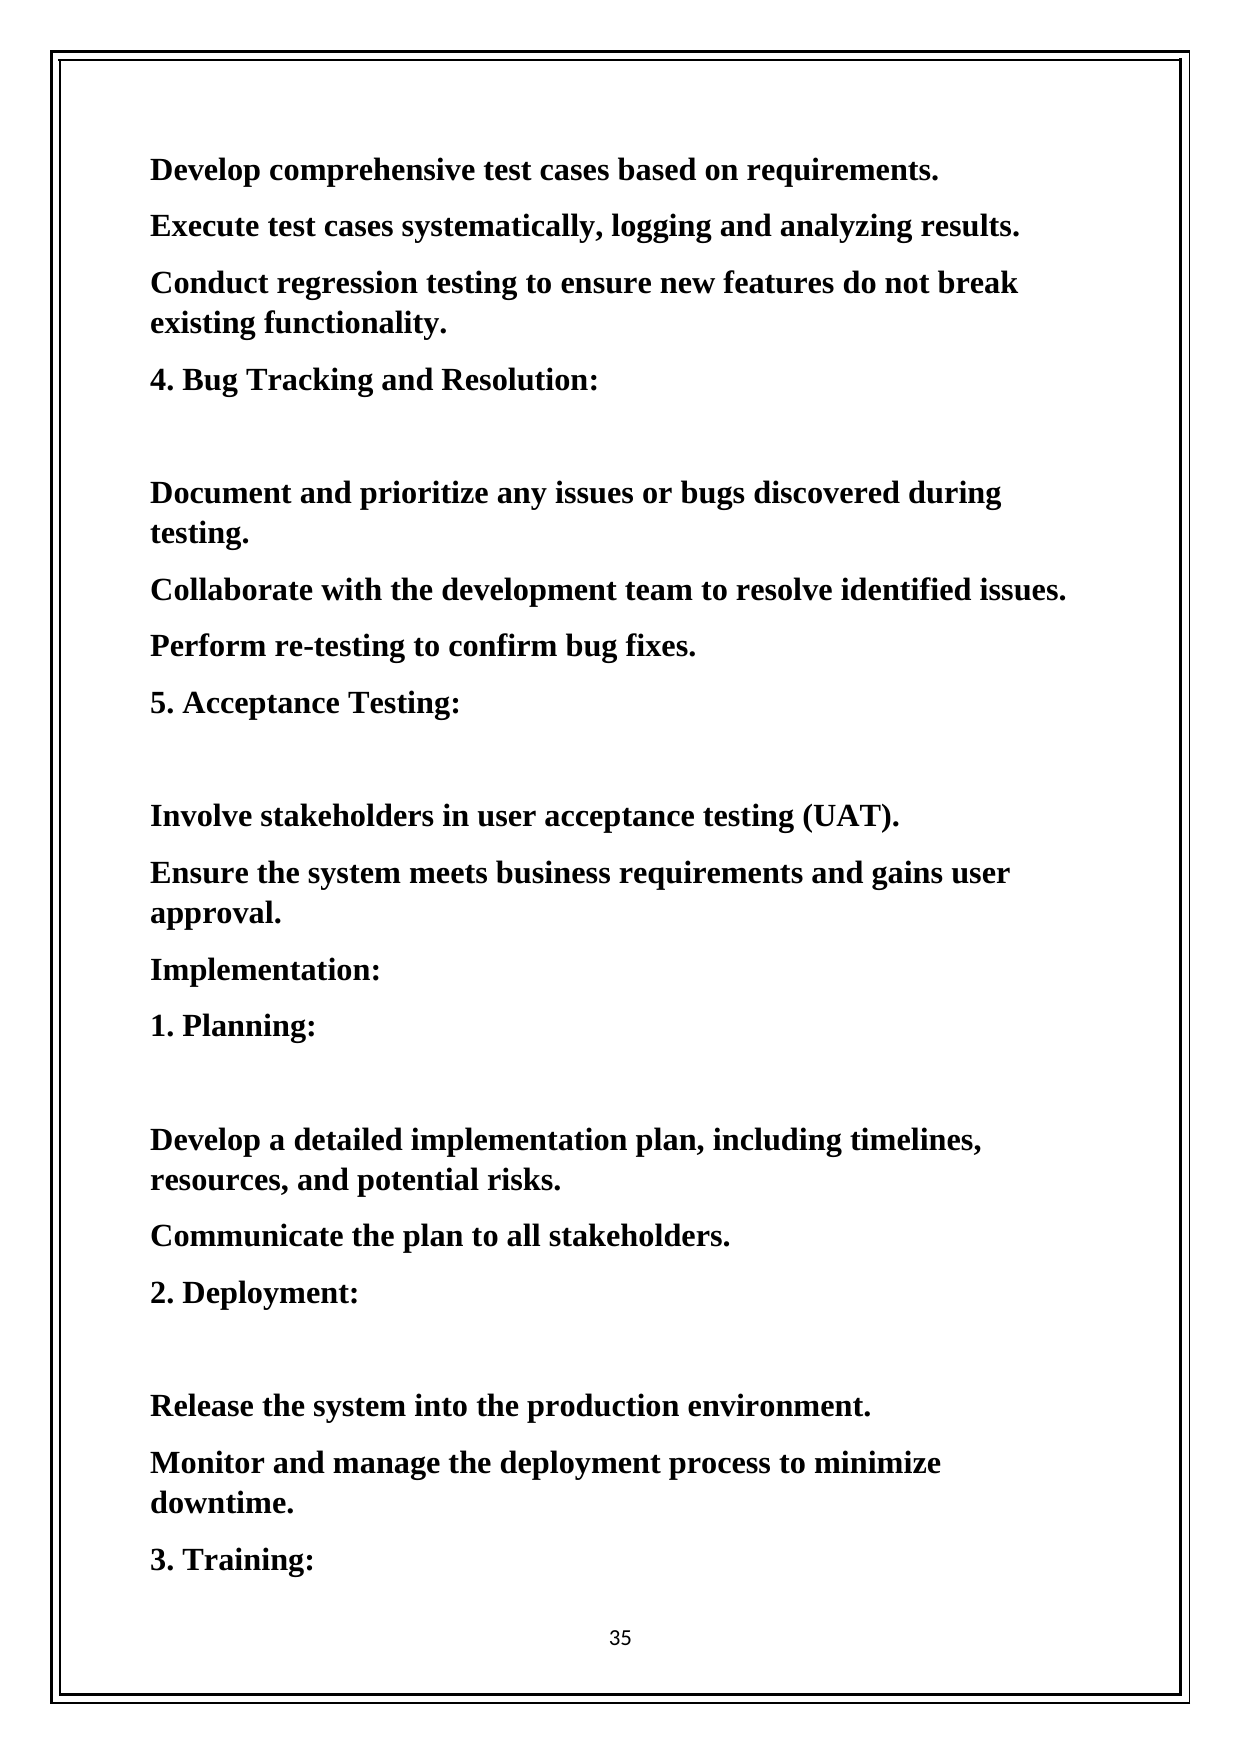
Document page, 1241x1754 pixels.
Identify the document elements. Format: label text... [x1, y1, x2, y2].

text Develop a detailed implementation plan, including timelines, resources, and potential risks. [150, 1120, 1090, 1197]
text Release the system into the production environment. [150, 1387, 1090, 1424]
text Execute test cases systematically, logging and analyzing results. [150, 207, 1090, 244]
text Communicate the plan to all stakeholders. [150, 1217, 1090, 1254]
text Involve stakeholders in user acceptance testing (UAT). [150, 797, 1090, 834]
text Implementation: [150, 950, 1090, 987]
text 4. Bug Tracking and Resolution: [150, 360, 1090, 397]
text Ensure the system meets business requirements and gains user approval. [150, 853, 1090, 930]
text 3. Training: [150, 1540, 1090, 1577]
text 1. Planning: [150, 1007, 1090, 1044]
text Collaborate with the development team to resolve identified issues. [150, 570, 1090, 607]
text Perform re-testing to confirm bug fixes. [150, 627, 1090, 664]
text Document and prioritize any issues or bugs discovered during testing. [150, 473, 1090, 550]
text Conduct regression testing to ensure new features do not break existing functionality. [150, 263, 1090, 340]
text Develop comprehensive test cases based on requirements. [150, 150, 1090, 187]
text 5. Acceptance Testing: [150, 683, 1090, 720]
text Monitor and manage the deployment process to minimize downtime. [150, 1443, 1090, 1520]
text 2. Deployment: [150, 1273, 1090, 1310]
